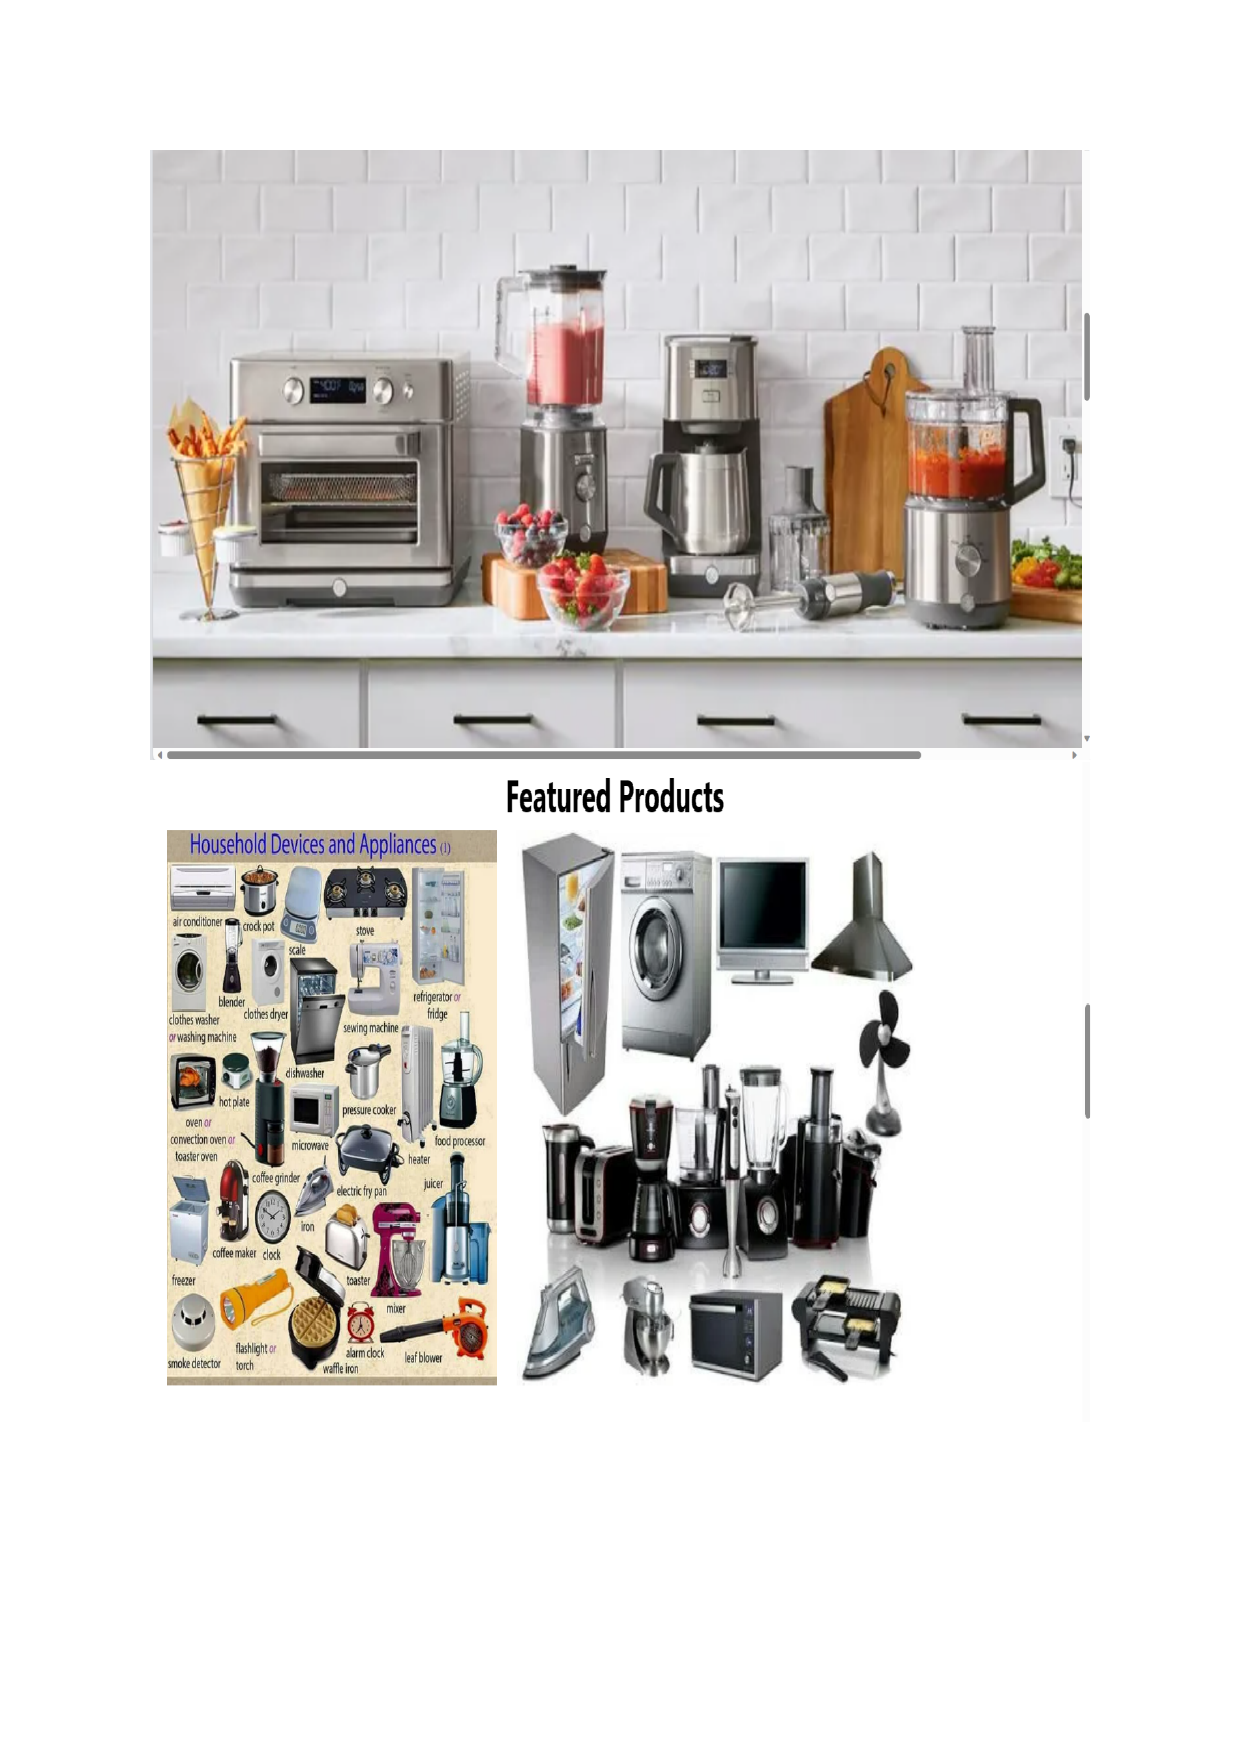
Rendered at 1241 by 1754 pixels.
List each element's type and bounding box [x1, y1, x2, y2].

picture [150, 150, 1091, 760]
picture [150, 762, 1091, 1422]
